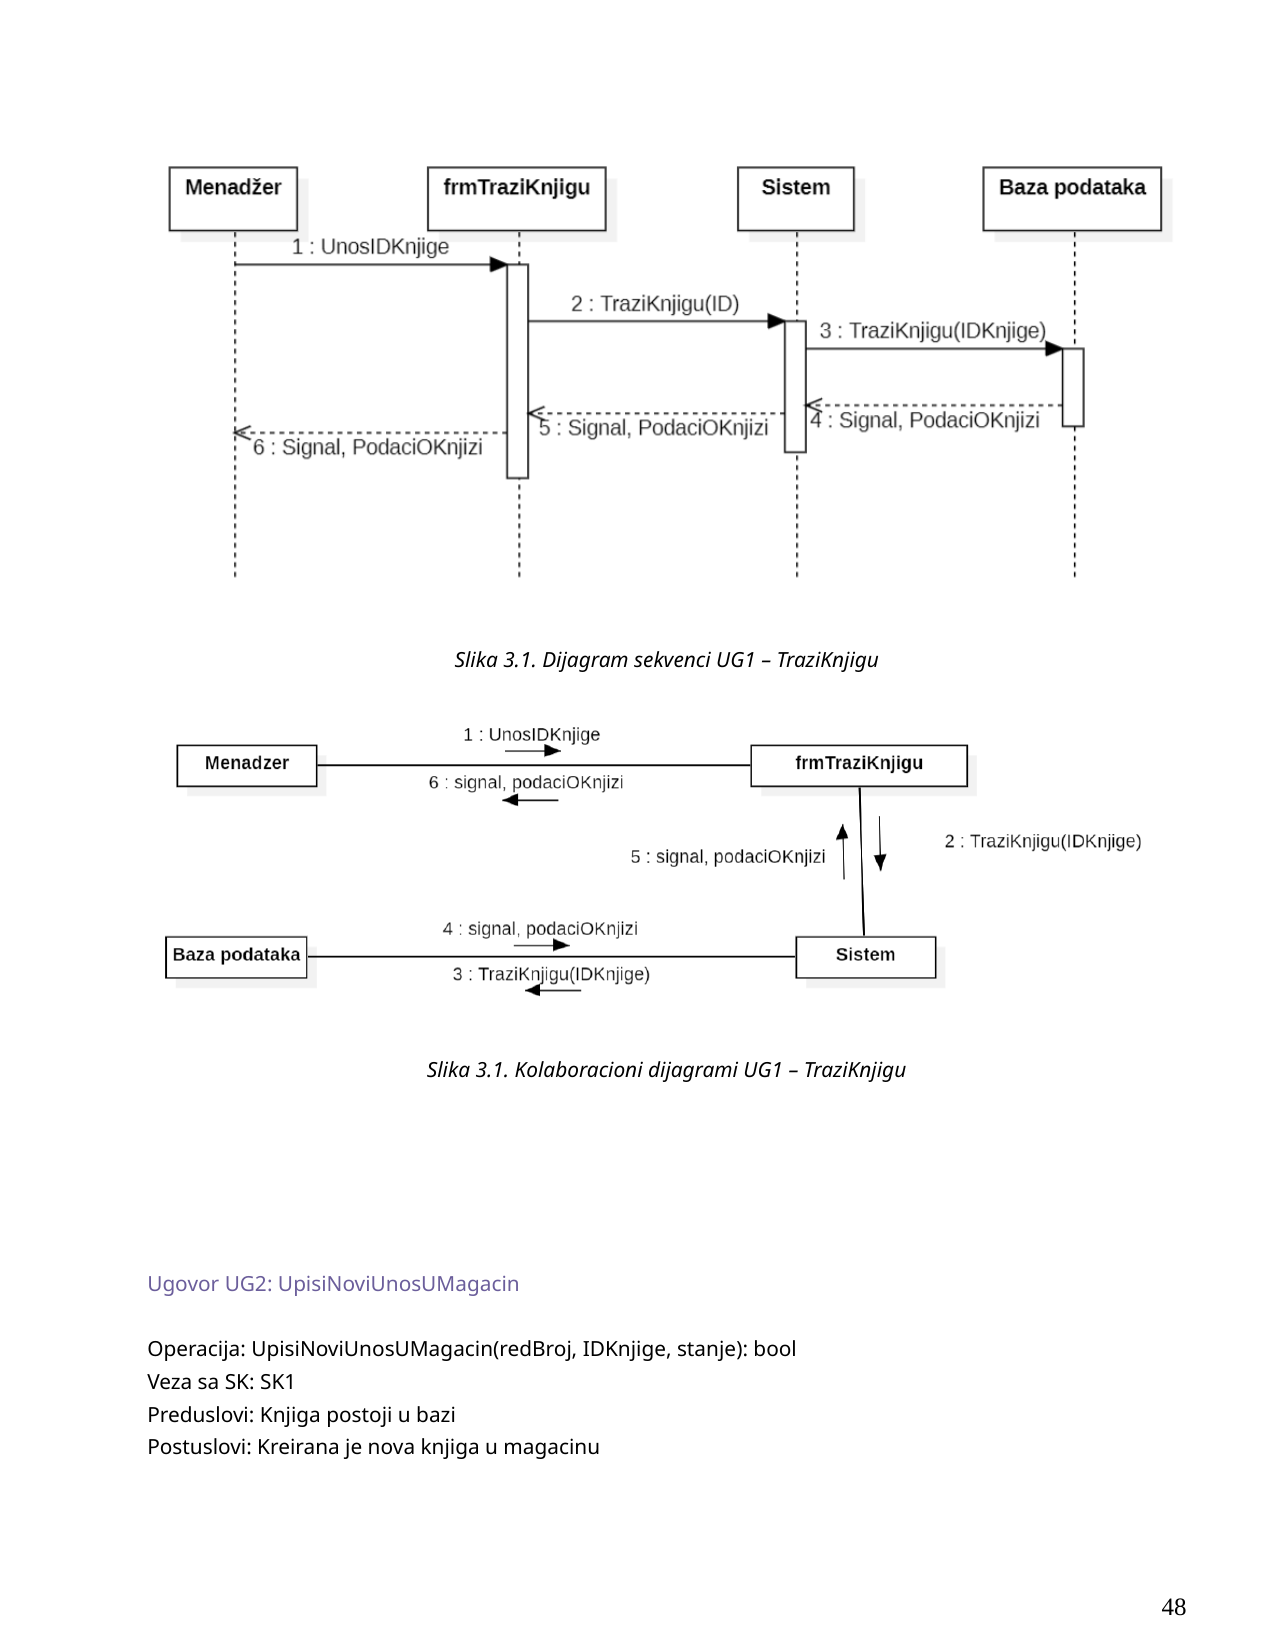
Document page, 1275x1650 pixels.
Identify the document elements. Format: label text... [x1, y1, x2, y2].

text Ugovor UG2: UpisiNoviUnosUMagacin Operacija: UpisiNoviUnosUMagacin(redBroj, IDKnjige, stanje): bool Veza sa SK: SK1 Preduslovi: Knjiga postoji u bazi Postuslovi: Kreirana je nova knjiga u magacinu [147, 1269, 1186, 1461]
picture [147, 698, 1187, 1031]
text Slika 3.1. Dijagram sekvenci UG1 – TraziKnjigu [147, 645, 1186, 673]
text Slika 3.1. Kolaboracioni dijagrami UG1 – TraziKnjigu [147, 1056, 1186, 1084]
picture [147, 147, 1187, 620]
